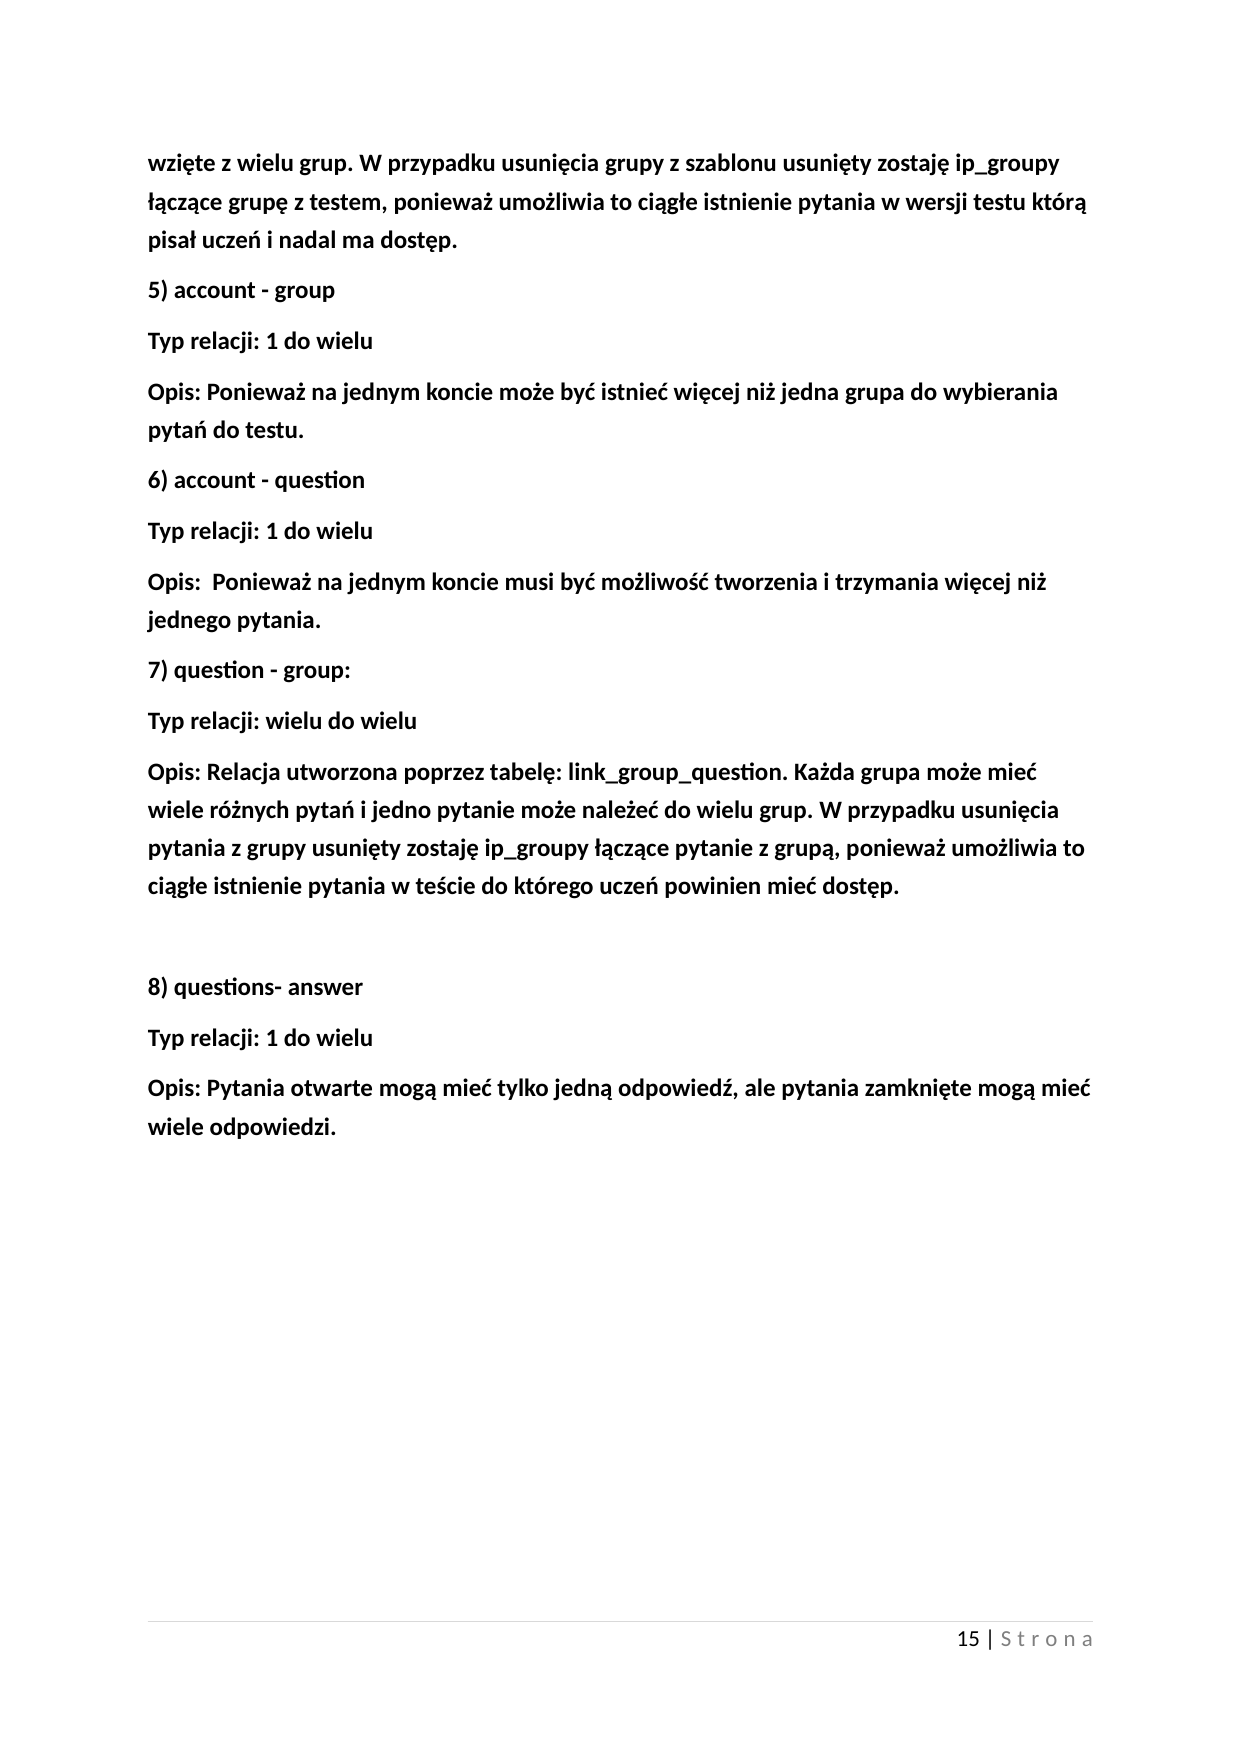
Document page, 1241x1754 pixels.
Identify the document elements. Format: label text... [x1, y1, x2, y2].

text 6) account - question [148, 464, 1093, 495]
text Typ relacji: wielu do wielu [148, 705, 1093, 736]
text Typ relacji: 1 do wielu [148, 1022, 1093, 1052]
text 8) questions- answer [148, 971, 1093, 1002]
text Typ relacji: 1 do wielu [148, 515, 1093, 546]
text 5) account - group [148, 274, 1093, 305]
text Opis: Pytania otwarte mogą mieć tylko jedną odpowiedź, ale pytania zamknięte mogą mieć wiele odpowiedzi. [148, 1073, 1093, 1141]
text Opis: Relacja utworzona poprzez tabelę: link_group_question. Każda grupa może mieć wiele różnych pytań i jedno pytanie może należeć do wielu grup. W przypadku usunięcia pytania z grupy usunięty zostaję ip_groupy łączące pytanie z grupą, ponieważ umożliwia to ciągłe istnienie pytania w teście do którego uczeń powinien mieć dostęp. [148, 756, 1093, 901]
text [148, 148, 1093, 254]
text Opis: Ponieważ na jednym koncie musi być możliwość tworzenia i trzymania więcej niż jednego pytania. [148, 566, 1093, 634]
text Typ relacji: 1 do wielu [148, 325, 1093, 356]
text Opis: Ponieważ na jednym koncie może być istnieć więcej niż jedna grupa do wybierania pytań do testu. [148, 376, 1093, 444]
text 7) question - group: [148, 654, 1093, 685]
